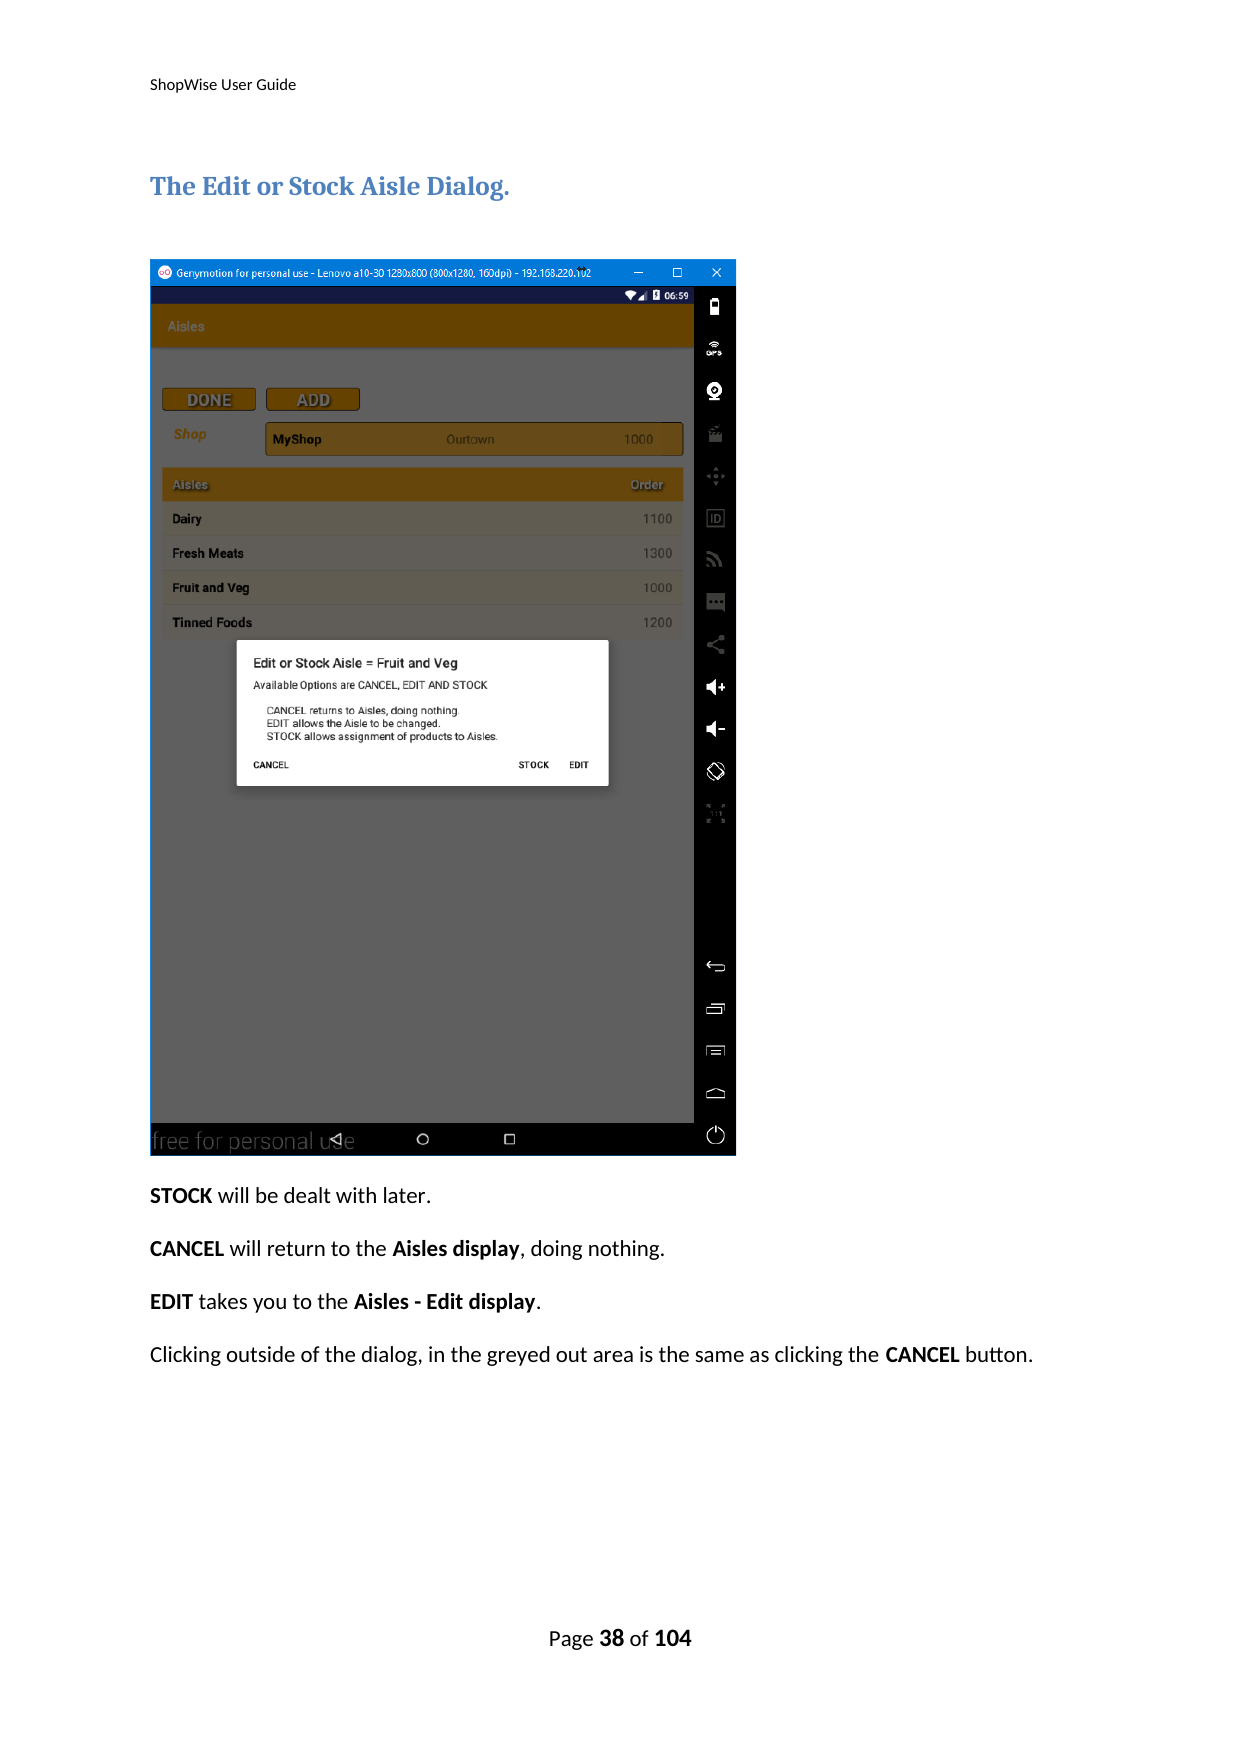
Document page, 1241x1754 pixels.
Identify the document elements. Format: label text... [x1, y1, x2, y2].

picture [150, 259, 737, 1156]
text EDIT takes you to the Aisles - Edit display. [150, 1287, 1090, 1315]
text CANCEL will return to the Aisles display, doing nothing. [150, 1234, 1090, 1262]
text STOCK will be dealt with later. [150, 1181, 1090, 1209]
text Clicking outside of the dialog, in the greyed out area is the same as clicking the CANCEL button. [150, 1340, 1090, 1368]
subtitle The Edit or Stock Aisle Dialog. [150, 171, 1090, 202]
